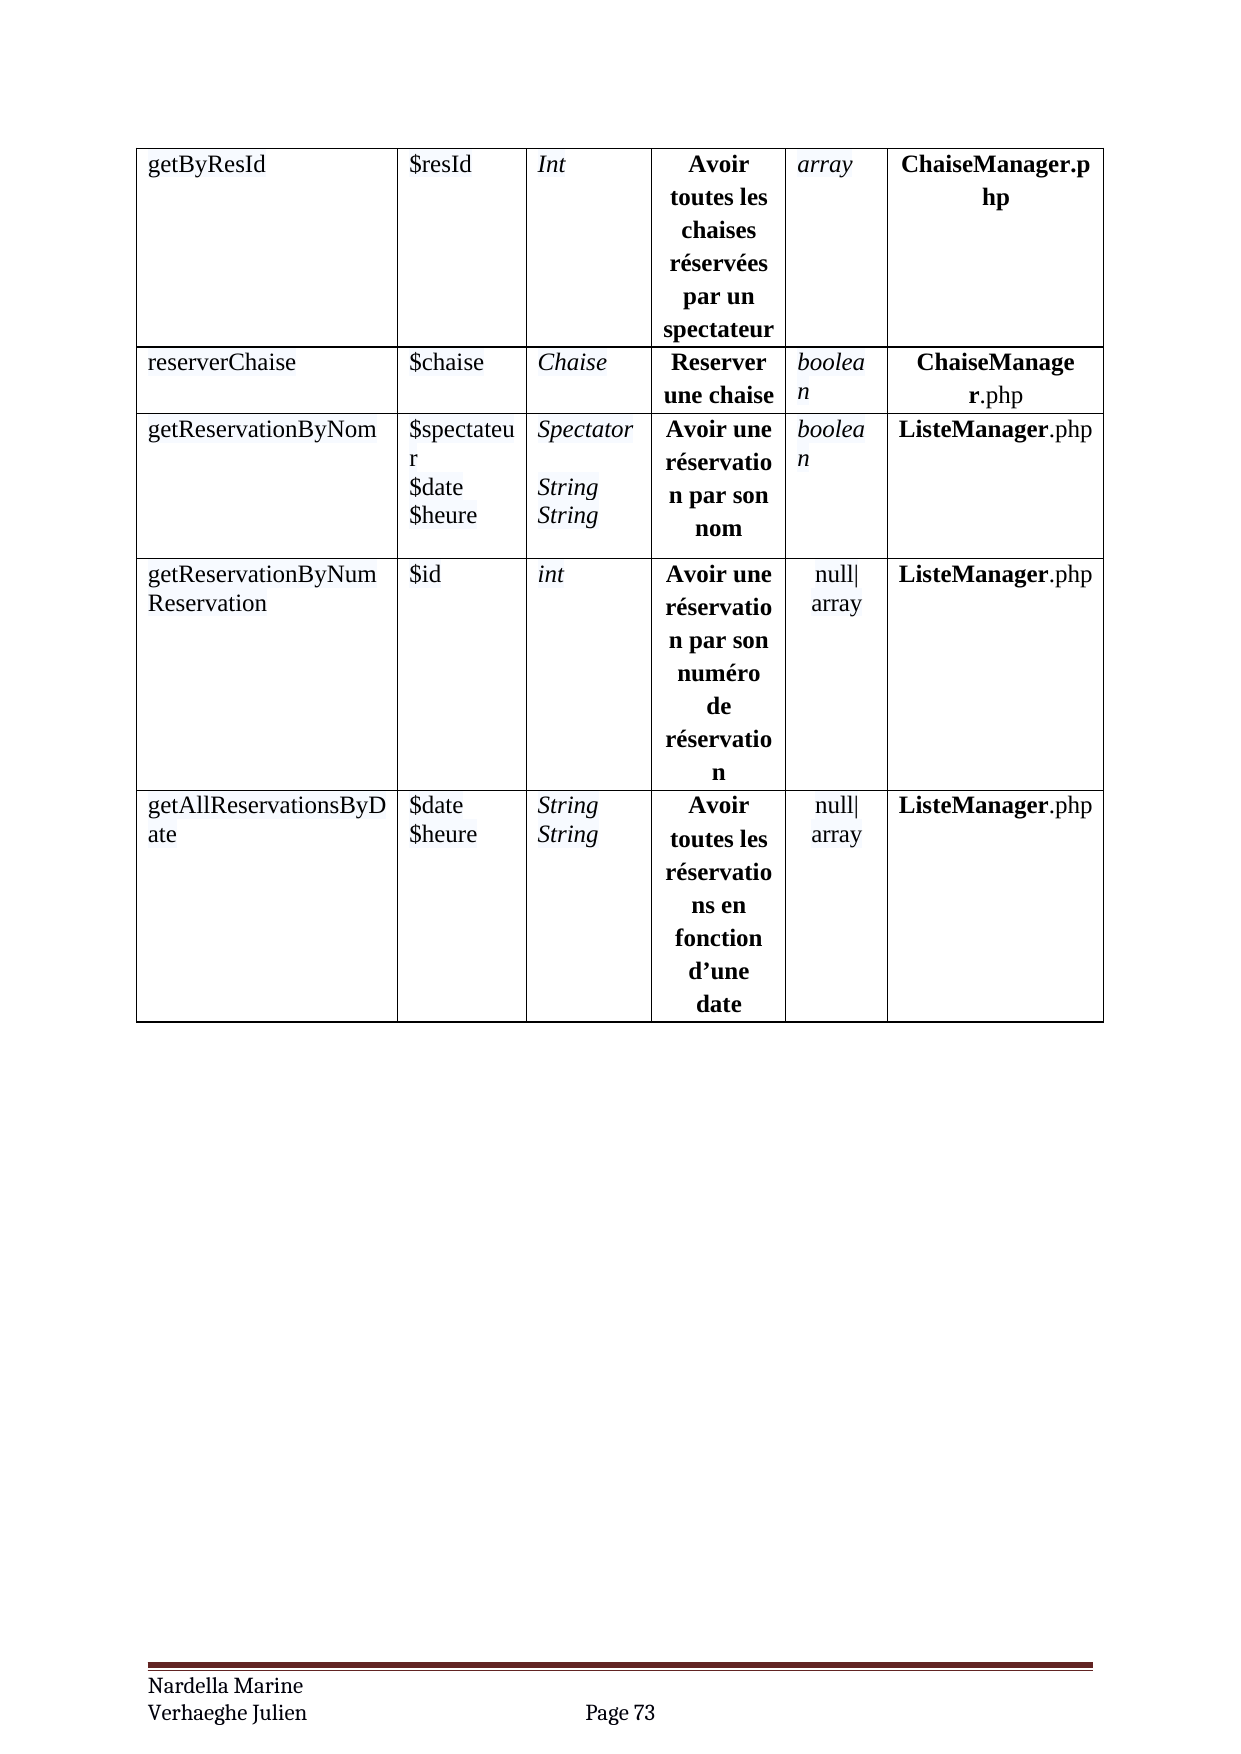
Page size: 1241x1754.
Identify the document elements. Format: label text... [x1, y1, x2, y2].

table_cell Avoir toutes les chaises réservées par un spectateur [652, 149, 785, 346]
table_cell String String [527, 791, 651, 1021]
table_cell getReservationByNumReservation [137, 559, 397, 789]
table_cell boolean [786, 348, 887, 413]
table_cell Avoir une réservation par son nom [652, 414, 785, 558]
table_cell ListeManager.php [888, 791, 1103, 1021]
table_cell Int [527, 149, 651, 346]
table_cell getByResId [137, 149, 397, 346]
table_cell Chaise [527, 348, 651, 413]
table_cell $resId [398, 149, 526, 346]
table_cell boolean [786, 414, 887, 558]
table_cell getAllReservationsByDate [137, 791, 397, 1021]
table_cell null|array [786, 559, 887, 789]
table_cell null|array [786, 791, 887, 1021]
table_cell getReservationByNom [137, 414, 397, 558]
table_cell ChaiseManager.php [888, 149, 1103, 346]
table_cell $id [398, 559, 526, 789]
table_cell ListeManager.php [888, 414, 1103, 558]
table_cell int [527, 559, 651, 789]
table_cell Avoir toutes les réservations en fonction d’une date [652, 791, 785, 1021]
table_cell $date $heure [398, 791, 526, 1021]
table_cell Reserver une chaise [652, 348, 785, 413]
table_cell array [786, 149, 887, 346]
table_cell ListeManager.php [888, 559, 1103, 789]
table_cell Avoir une réservation par son numéro de réservation [652, 559, 785, 789]
table_cell Spectator String String [527, 414, 651, 558]
table_cell ChaiseManager.php [888, 348, 1103, 413]
table_cell reserverChaise [137, 348, 397, 413]
table_cell $chaise [398, 348, 526, 413]
